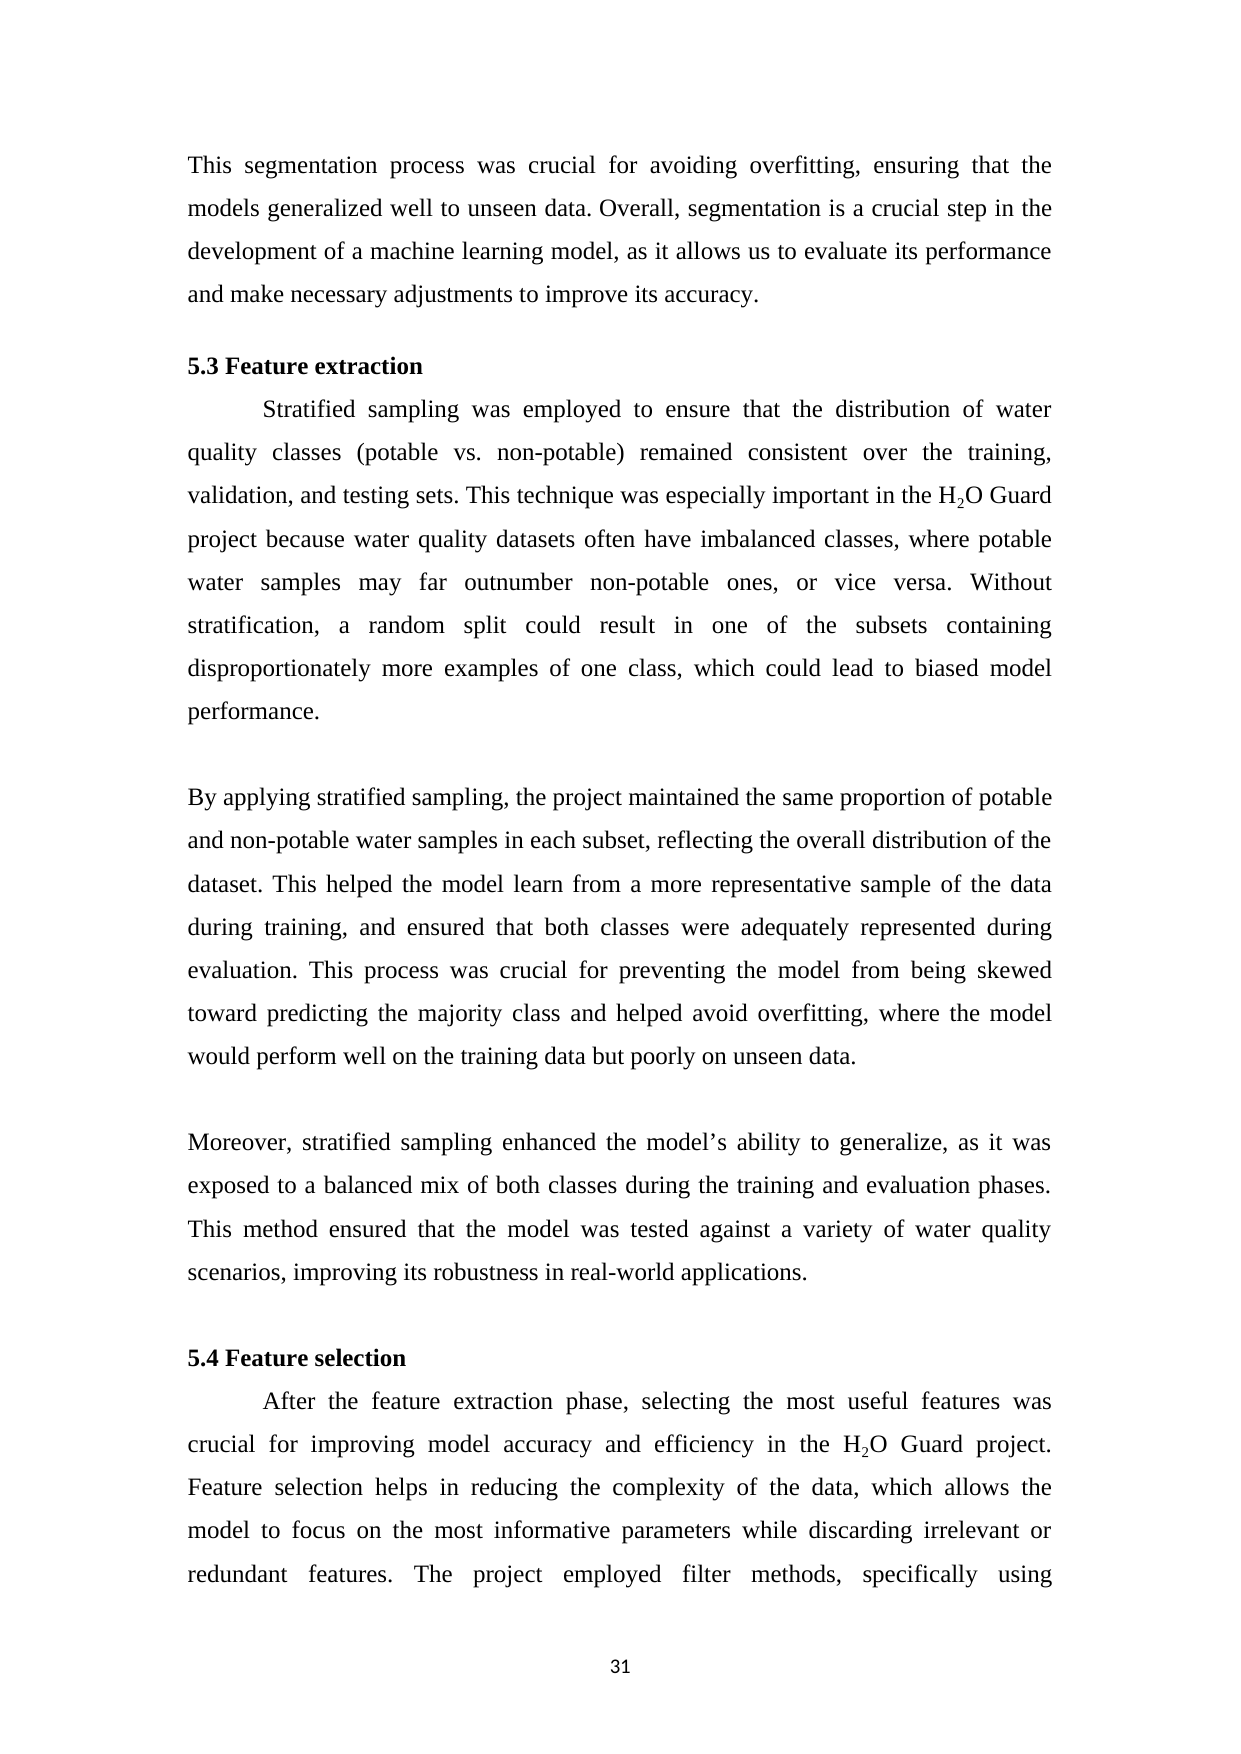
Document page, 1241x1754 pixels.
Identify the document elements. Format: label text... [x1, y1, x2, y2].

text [187, 1386, 1053, 1587]
text Stratified sampling was employed to ensure that the distribution of water quality classes (potable vs. non-potable) remained consistent over the training, validation, and testing sets. This technique was especially important in the H₂O Guard project because water quality datasets often have imbalanced classes, where potable water samples may far outnumber non-potable ones, or vice versa. Without stratification, a random split could result in one of the subsets containing disproportionately more examples of one class, which could lead to biased model performance. [187, 394, 1053, 725]
text This segmentation process was crucial for avoiding overfitting, ensuring that the models generalized well to unseen data. Overall, segmentation is a crucial step in the development of a machine learning model, as it allows us to evaluate its performance and make necessary adjustments to improve its accuracy. [187, 150, 1053, 308]
text By applying stratified sampling, the project maintained the same proportion of potable and non-potable water samples in each subset, reflecting the overall distribution of the dataset. This helped the model learn from a more representative sample of the data during training, and ensured that both classes were adequately represented during evaluation. This process was crucial for preventing the model from being skewed toward predicting the majority class and helped avoid overfitting, where the model would perform well on the training data but poorly on unseen data. [187, 782, 1053, 1070]
text Moreover, stratified sampling enhanced the model’s ability to generalize, as it was exposed to a balanced mix of both classes during the training and evaluation phases. This method ensured that the model was tested against a variety of water quality scenarios, improving its robustness in real-world applications. [187, 1127, 1053, 1286]
text 5.4 Feature selection [187, 1343, 1053, 1372]
text 5.3 Feature extraction [187, 351, 1053, 380]
